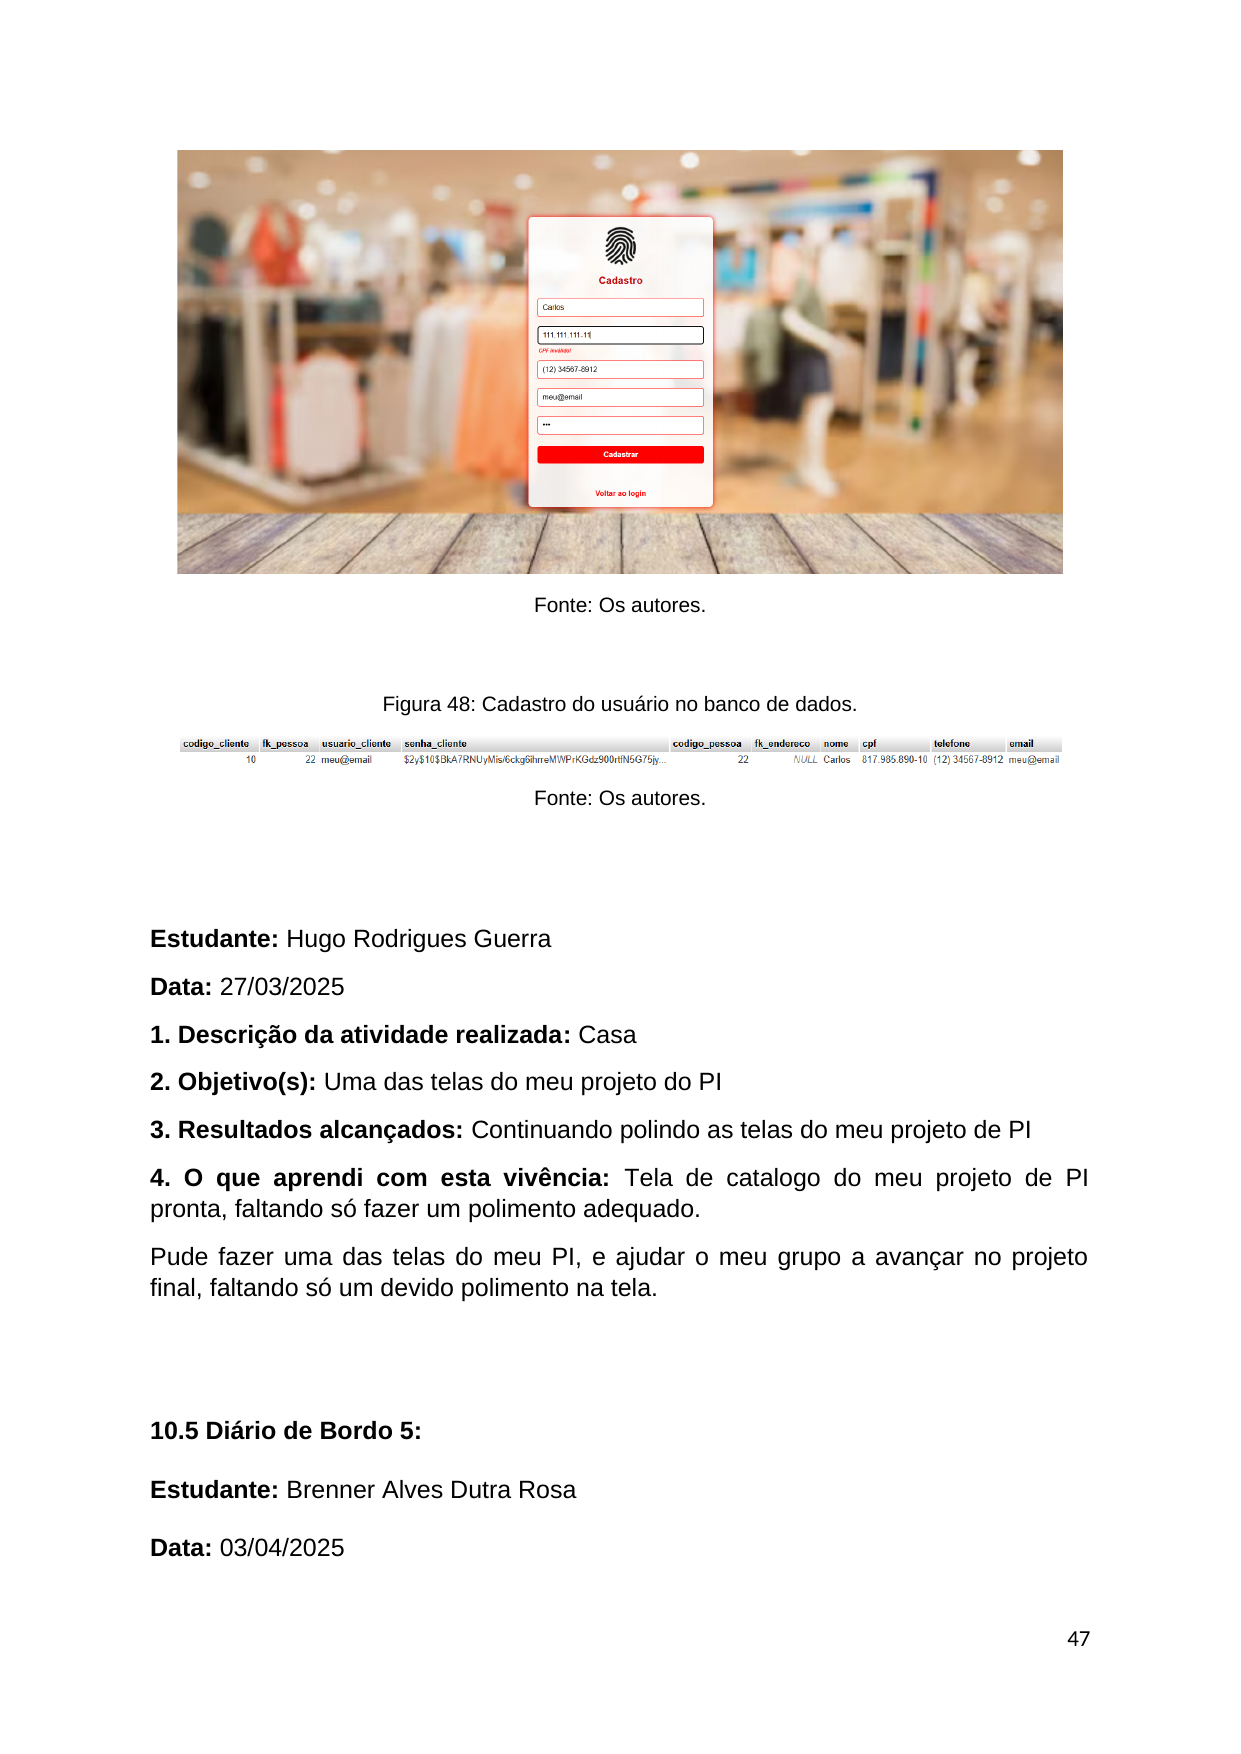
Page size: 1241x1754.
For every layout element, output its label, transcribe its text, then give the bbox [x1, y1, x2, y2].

picture [177, 734, 1063, 767]
text Pude fazer uma das telas do meu PI, e ajudar o meu grupo a avançar no projeto final, faltando só um devido polimento na tela. [150, 1241, 1090, 1301]
picture [177, 150, 1063, 574]
text 4. O que aprendi com esta vivência: Tela de catalogo do meu projeto de PI pronta, faltando só fazer um polimento adequado. [150, 1163, 1090, 1222]
text Fonte: Os autores. [150, 592, 1090, 616]
text 10.5 Diário de Bordo 5: [150, 1416, 1090, 1444]
text Fonte: Os autores. [150, 786, 1090, 809]
text Data: 03/04/2025 [150, 1533, 1090, 1562]
text 3. Resultados alcançados: Continuando polindo as telas do meu projeto de PI [150, 1115, 1090, 1144]
text Estudante: Brenner Alves Dutra Rosa [150, 1475, 1090, 1504]
text 1. Descrição da atividade realizada: Casa [150, 1019, 1090, 1048]
text Estudante: Hugo Rodrigues Guerra [150, 898, 1090, 953]
text 2. Objetivo(s): Uma das telas do meu projeto do PI [150, 1067, 1090, 1096]
text Figura 48: Cadastro do usuário no banco de dados. [150, 692, 1090, 716]
text Data: 27/03/2025 [150, 972, 1090, 1001]
